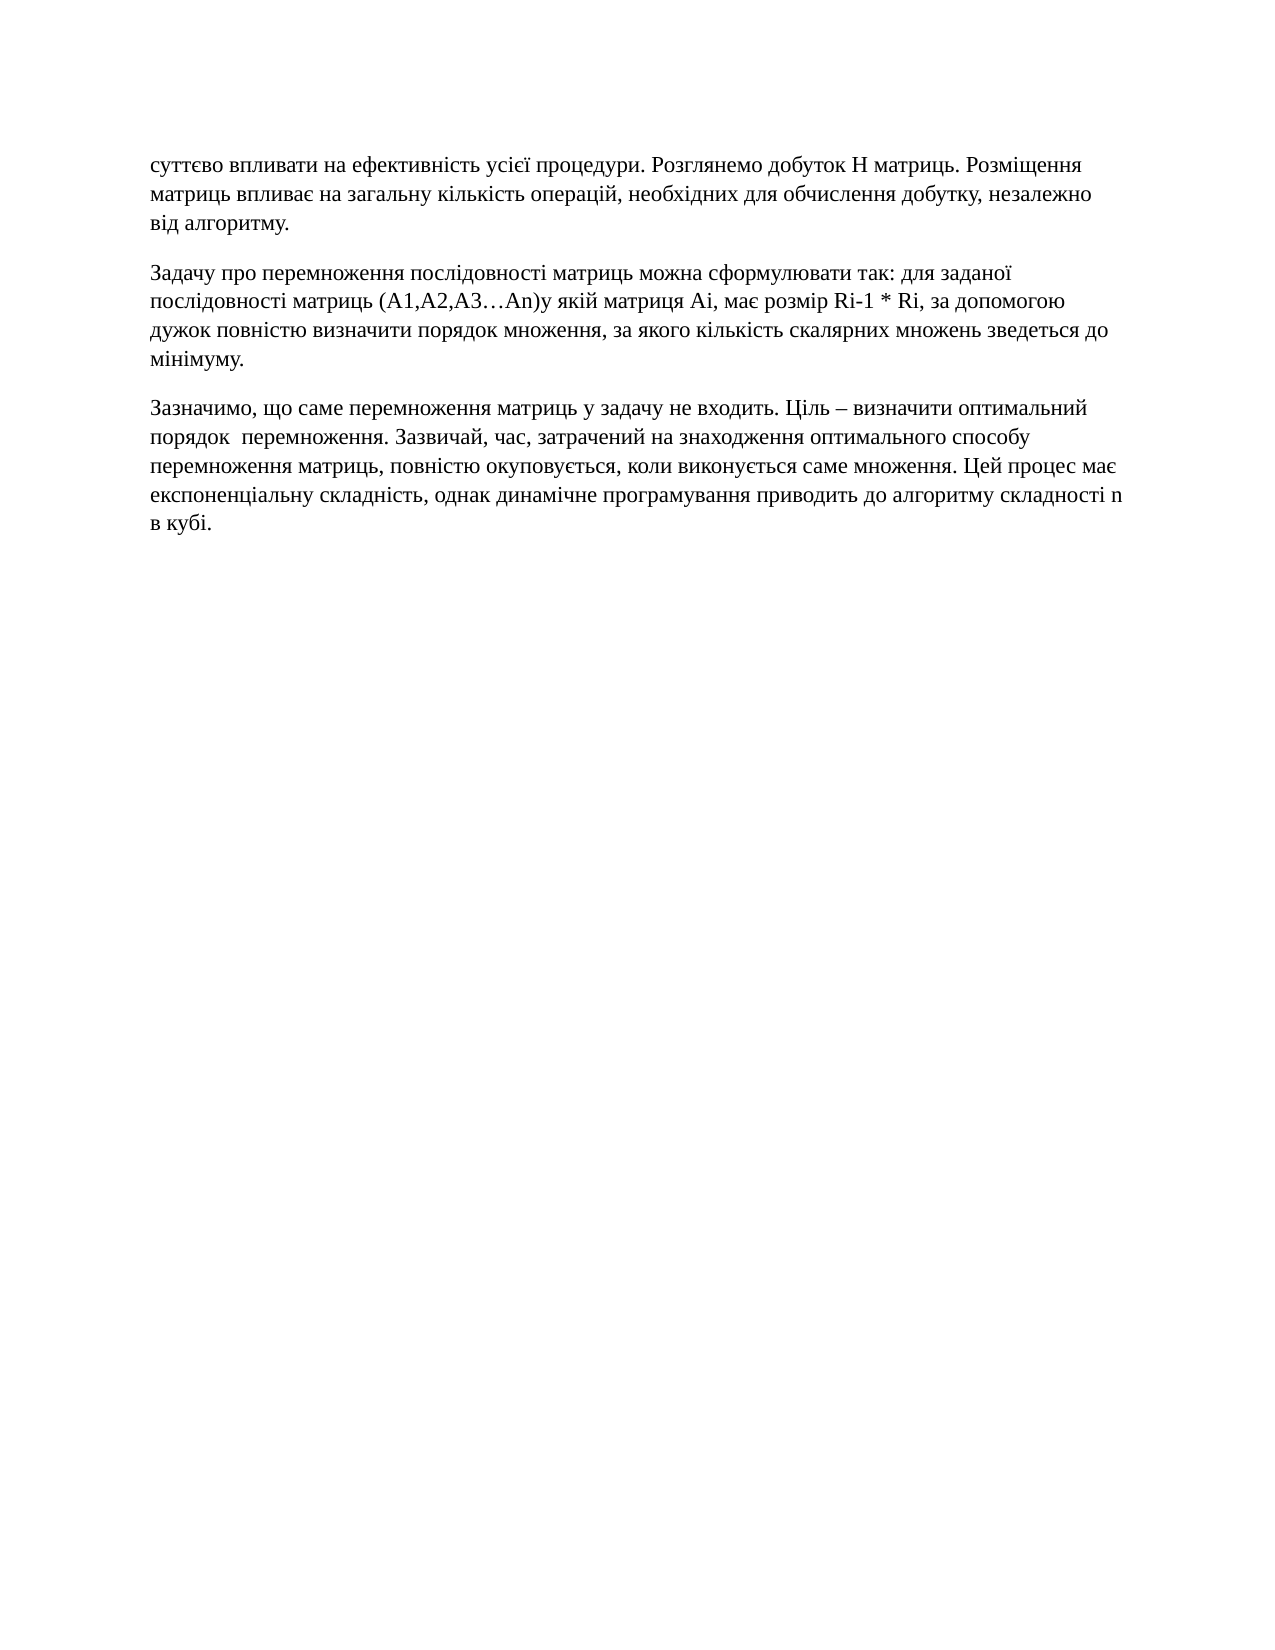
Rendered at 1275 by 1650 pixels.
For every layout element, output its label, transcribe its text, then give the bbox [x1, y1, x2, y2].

text Зазначимо, що саме перемноження матриць у задачу не входить. Ціль – визначити оптимальний порядок перемноження. Зазвичай, час, затрачений на знаходження оптимального способу перемноження матриць, повністю окуповується, коли виконується саме множення. Цей процес має експоненціальну складність, однак динамічне програмування приводить до алгоритму складності n в кубі. [150, 393, 1125, 537]
text Задачу про перемноження послідовності матриць можна сформулювати так: для заданої послідовності матриць (A1,A2,A3…An)у якій матриця Ai, має розмір Ri-1 * Ri, за допомогою дужок повністю визначити порядок множення, за якого кількість скалярних множень зведеться до мінімуму. [150, 257, 1125, 372]
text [150, 150, 1125, 236]
